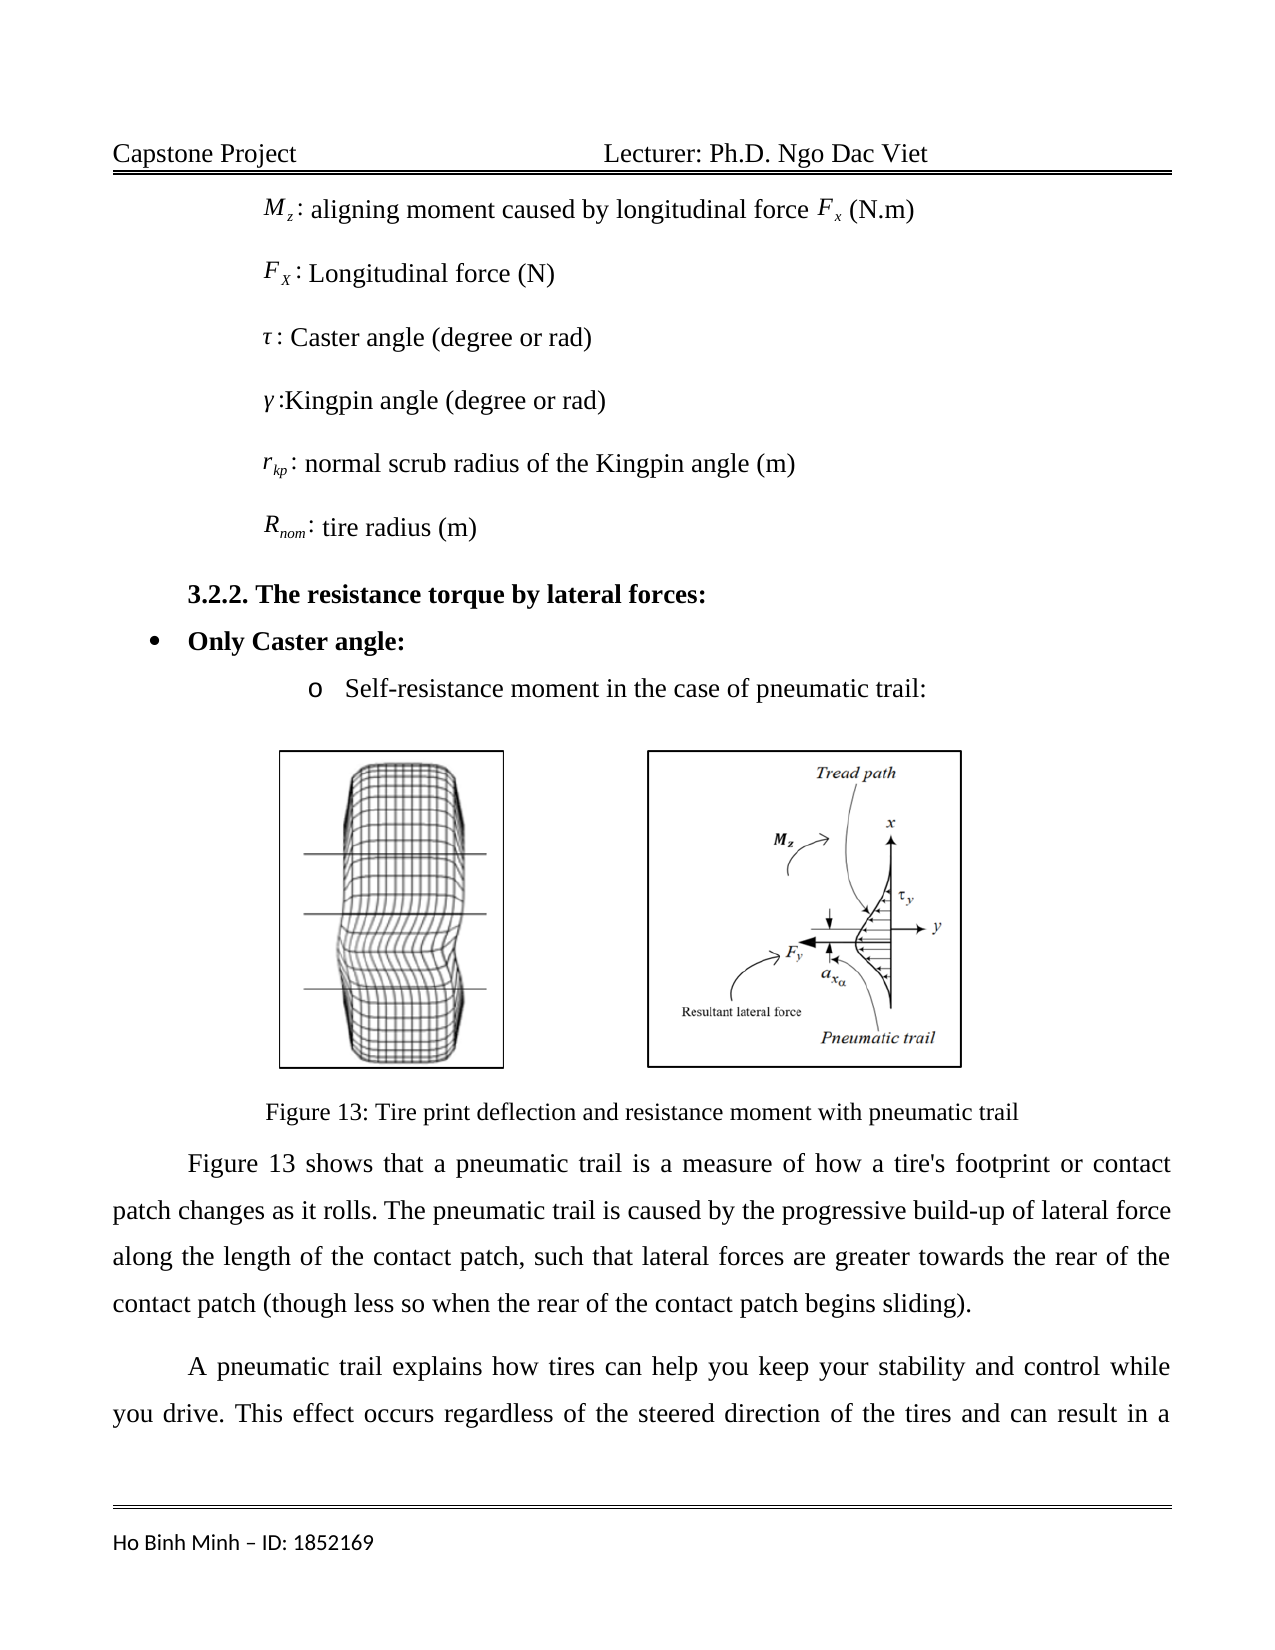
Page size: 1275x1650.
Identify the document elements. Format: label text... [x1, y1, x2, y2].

picture [262, 738, 987, 1079]
text Figure 13: Tire print deflection and resistance moment with pneumatic trail [112, 1097, 1172, 1126]
text tire radius (m) [47, 511, 1116, 542]
text normal scrub radius of the Kingpin angle (m) [47, 447, 1116, 479]
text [112, 1350, 1172, 1428]
text Longitudinal force (N) [47, 257, 1116, 288]
list Self-resistance moment in the case of pneumatic trail: [307, 672, 1116, 706]
text Figure 13 shows that a pneumatic trail is a measure of how a tire's footprint or contact patch changes as it rolls. The pneumatic trail is caused by the progressive build-up of lateral force along the length of the contact patch, such that lateral forces are greater towards the rear of the contact patch (though less so when the rear of the contact patch begins sliding). [112, 1147, 1172, 1318]
text Kingpin angle (degree or rad) [47, 384, 1116, 415]
text aligning moment caused by longitudinal force (N.m) [47, 193, 1116, 225]
text Caster angle (degree or rad) [47, 321, 1116, 352]
subtitle 3.2.2. The resistance torque by lateral forces: [187, 578, 1172, 610]
list Only Caster angle: [150, 625, 1116, 656]
